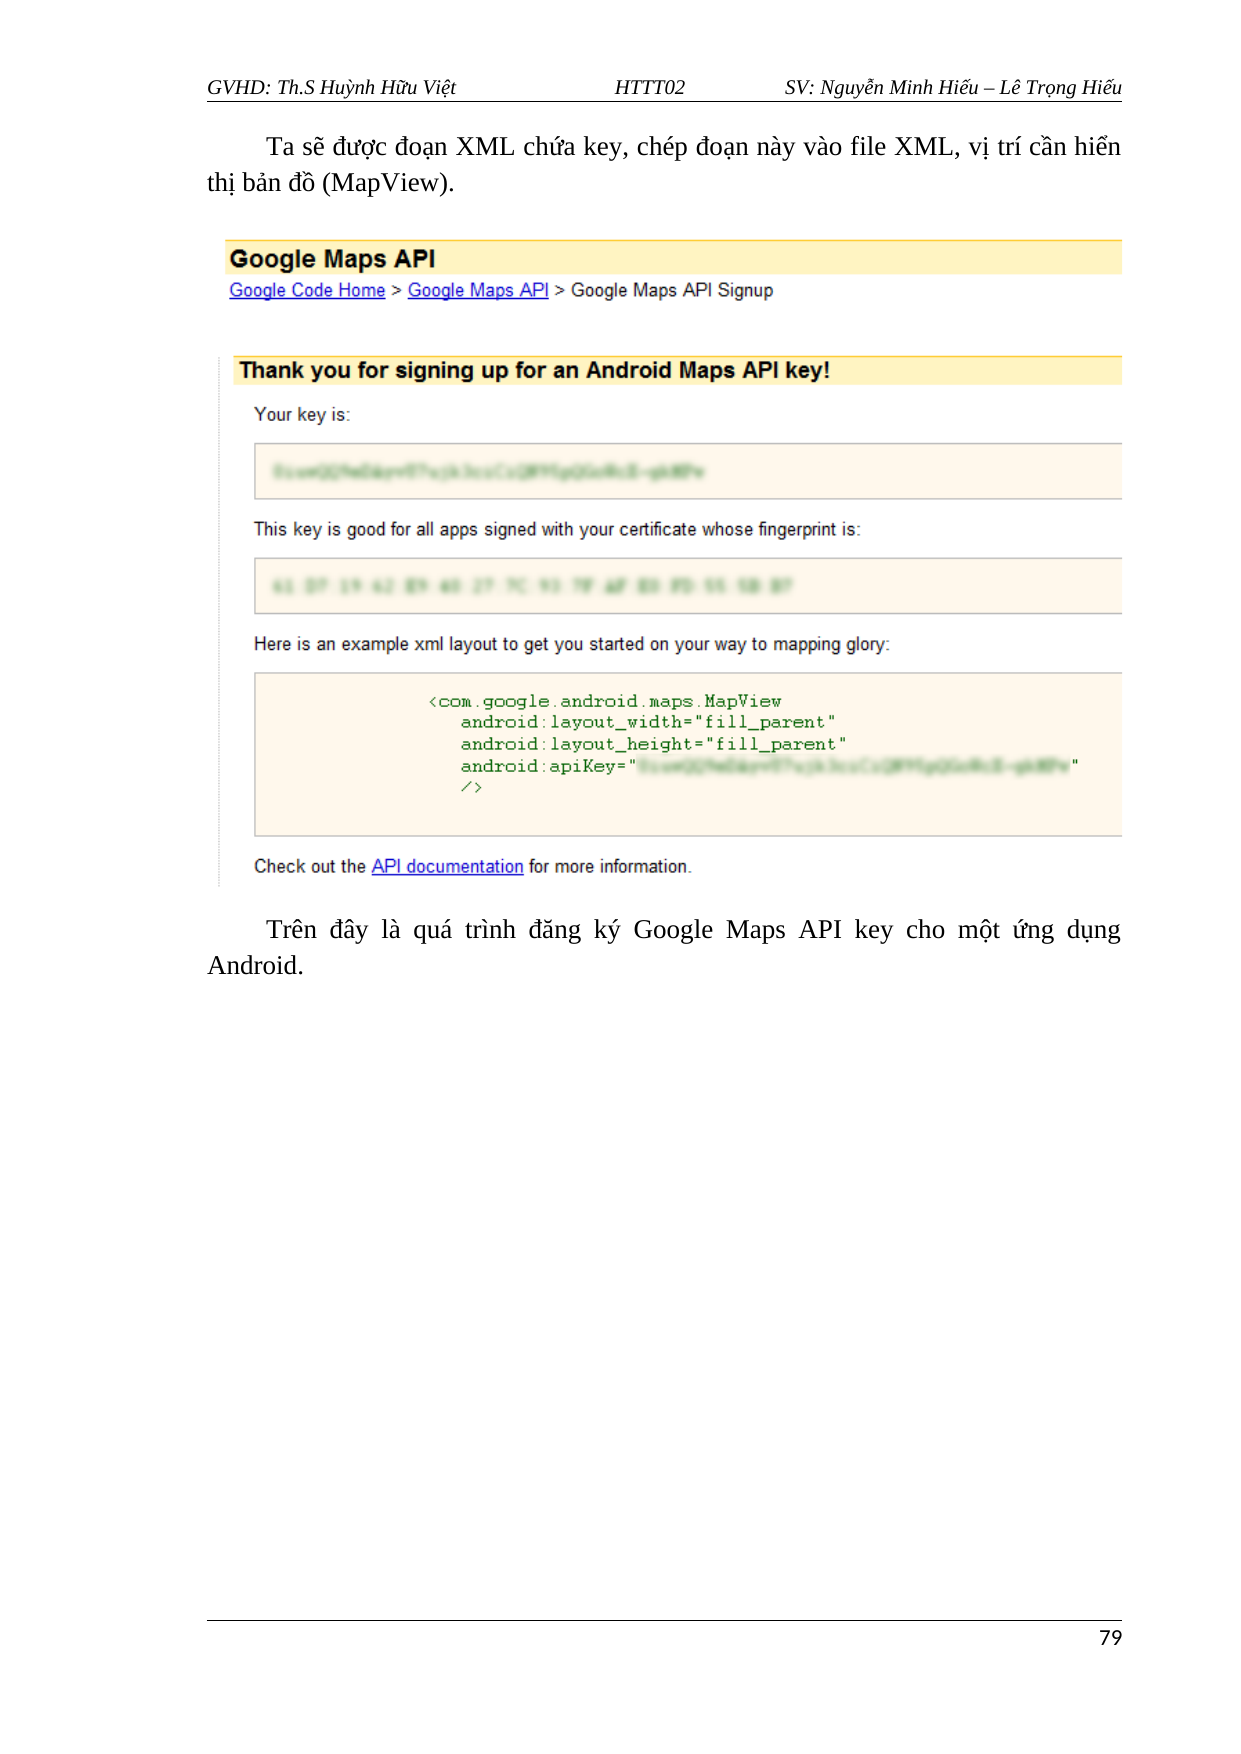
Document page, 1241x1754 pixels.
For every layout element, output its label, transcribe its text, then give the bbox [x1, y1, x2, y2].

text Trên đây là quá trình đăng ký Google Maps API key cho một ứng dụng Android. [207, 913, 1122, 980]
text Ta sẽ được đoạn XML chứa key, chép đoạn này vào file XML, vị trí cần hiển thị bản đồ (MapView). [207, 130, 1122, 197]
picture [206, 222, 1123, 888]
